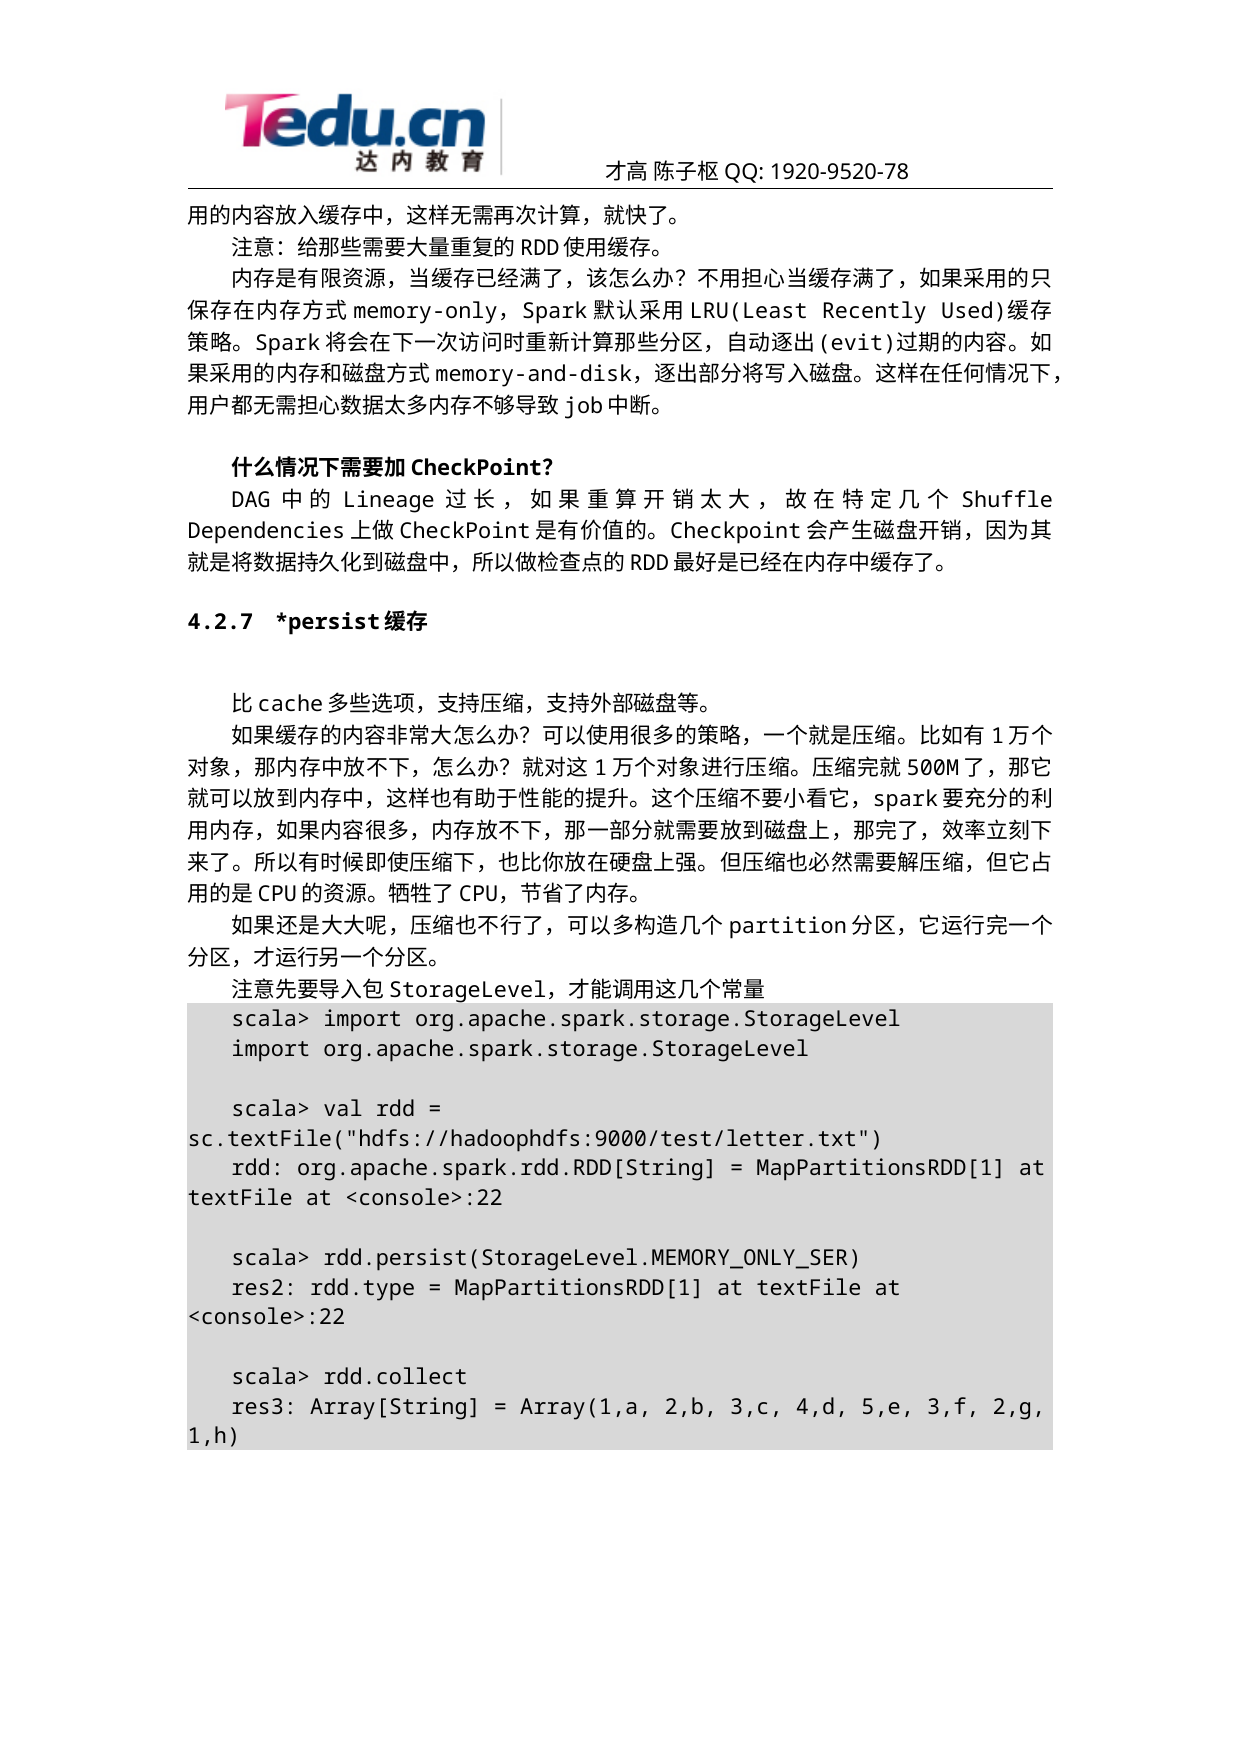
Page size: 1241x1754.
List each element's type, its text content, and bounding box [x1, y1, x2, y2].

text 什么情况下需要加CheckPoint？ [187, 450, 1053, 482]
text 内存是有限资源，当缓存已经满了，该怎么办？不用担心当缓存满了，如果采用的只保存在内存方式memory-only，Spark默认采用LRU(Least Recently Used)缓存策略。Spark将会在下一次访问时重新计算那些分区，自动逐出(evit)过期的内容。如果采用的内存和磁盘方式memory-and-disk，逐出部分将写入磁盘。这样在任何情况下，用户都无需担心数据太多内存不够导致job中断。 [187, 261, 1053, 420]
text 如果还是大大呢，压缩也不行了，可以多构造几个partition分区，它运行完一个分区，才运行另一个分区。 [187, 908, 1053, 972]
text cache很重要，因为它也是spark比hadoop快的一个原因之一。它把经常需要使用的内容放入缓存中，这样无需再次计算，就快了。 [187, 198, 1053, 229]
text rdd: org.apache.spark.rdd.RDD[String] = MapPartitionsRDD[1] at textFile at <console>:22 [187, 1152, 1053, 1212]
text res3: Array[String] = Array(1,a, 2,b, 3,c, 4,d, 5,e, 3,f, 2,g, 1,h) [187, 1391, 1053, 1450]
text scala> rdd.collect [187, 1361, 1053, 1391]
text res2: rdd.type = MapPartitionsRDD[1] at textFile at <console>:22 [187, 1271, 1053, 1331]
text 如果缓存的内容非常大怎么办？可以使用很多的策略，一个就是压缩。比如有1万个对象，那内存中放不下，怎么办？就对这1万个对象进行压缩。压缩完就500M了，那它就可以放到内存中，这样也有助于性能的提升。这个压缩不要小看它，spark要充分的利用内存，如果内容很多，内存放不下，那一部分就需要放到磁盘上，那完了，效率立刻下来了。所以有时候即使压缩下，也比你放在硬盘上强。但压缩也必然需要解压缩，但它占用的是CPU的资源。牺牲了CPU，节省了内存。 [187, 718, 1053, 908]
text 比cache多些选项，支持压缩，支持外部磁盘等。 [187, 686, 1053, 718]
picture [225, 88, 507, 180]
subtitle *persist缓存 [187, 604, 1031, 636]
text DAG中的Lineage过长，如果重算开销太大，故在特定几个Shuffle Dependencies上做CheckPoint是有价值的。Checkpoint会产生磁盘开销，因为其就是将数据持久化到磁盘中，所以做检查点的RDD最好是已经在内存中缓存了。 [187, 482, 1053, 577]
text 注意先要导入包StorageLevel，才能调用这几个常量 [187, 972, 1053, 1003]
text import org.apache.spark.storage.StorageLevel [187, 1033, 1053, 1063]
text scala> rdd.persist(StorageLevel.MEMORY_ONLY_SER) [187, 1242, 1053, 1271]
text 注意：给那些需要大量重复的RDD使用缓存。 [187, 229, 1053, 261]
text scala> val rdd = sc.textFile("hdfs://hadoophdfs:9000/test/letter.txt") [187, 1093, 1053, 1152]
text scala> import org.apache.spark.storage.StorageLevel [187, 1003, 1053, 1033]
